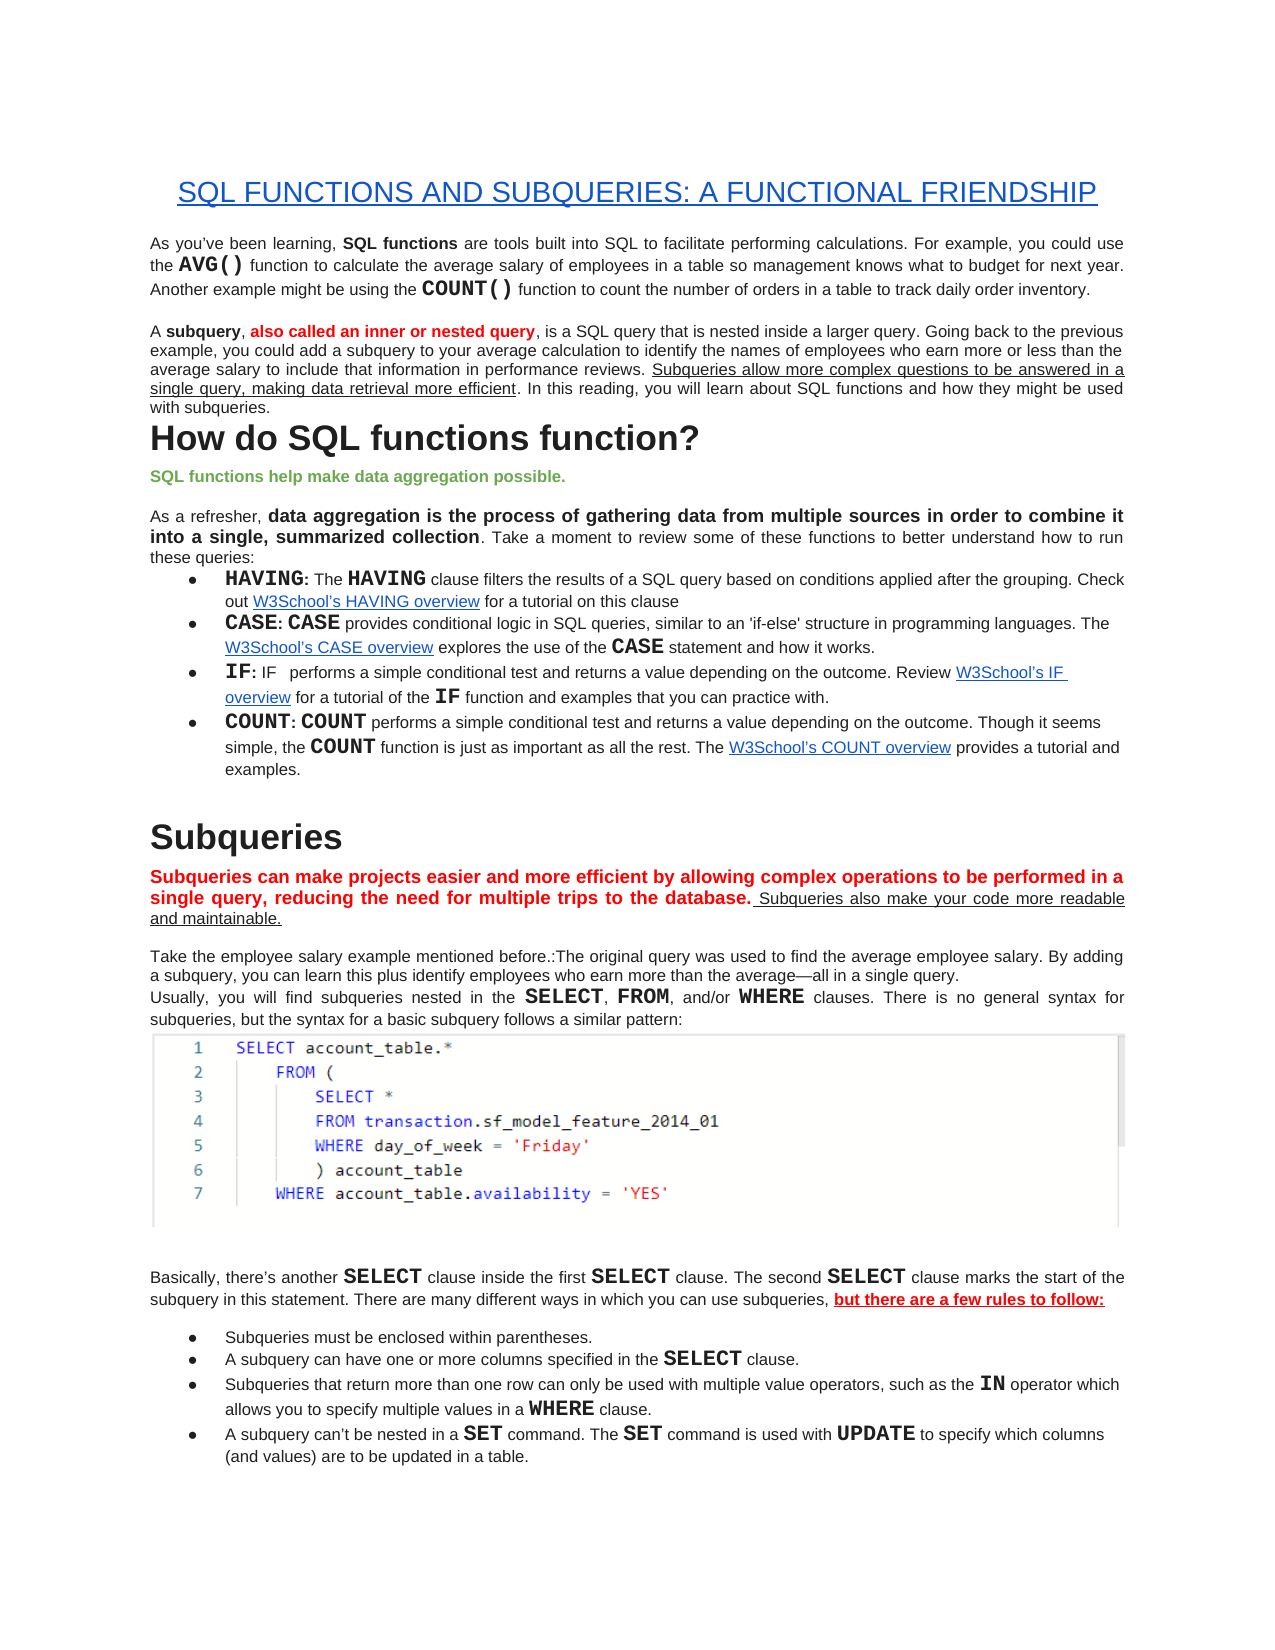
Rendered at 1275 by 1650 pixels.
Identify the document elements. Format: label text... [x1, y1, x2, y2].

text As a refresher, data aggregation is the process of gathering data from multiple sources in order to combine it into a single, summarized collection. Take a moment to review some of these functions to better understand how to run these queries: [150, 505, 1125, 567]
list A subquery can’t be nested in a SET command. The SET command is used with UPDATE to specify which columns (and values) are to be updated in a table. [187, 1422, 1125, 1466]
text Usually, you will find subqueries nested in the SELECT, FROM, and/or WHERE clauses. There is no general syntax for subqueries, but the syntax for a basic subquery follows a similar pattern: [150, 985, 1125, 1029]
subtitle How do SQL functions function? [150, 417, 1125, 458]
text As you’ve been learning, SQL functions are tools built into SQL to facilitate performing calculations. For example, you could use the AVG() function to calculate the average salary of employees in a table so management knows what to budget for next year. Another example might be using the COUNT() function to count the number of orders in a table to track daily order inventory. [150, 233, 1125, 302]
list CASE: CASE provides conditional logic in SQL queries, similar to an 'if-else' structure in programming languages. The W3School’s CASE overview explores the use of the CASE statement and how it works. [187, 611, 1125, 661]
list COUNT: COUNT performs a simple conditional test and returns a value depending on the outcome. Though it seems simple, the COUNT function is just as important as all the rest. The W3School’s COUNT overview provides a tutorial and examples. [187, 710, 1125, 779]
subtitle SQL FUNCTIONS AND SUBQUERIES: A FUNCTIONAL FRIENDSHIP [150, 175, 1125, 208]
list IF: IF performs a simple conditional test and returns a value depending on the outcome. Review W3School’s IF overview for a tutorial of the IF function and examples that you can practice with. [187, 661, 1125, 710]
list A subquery can have one or more columns specified in the SELECT clause. [187, 1347, 1125, 1372]
list HAVING: The HAVING clause filters the results of a SQL query based on conditions applied after the grouping. Check out W3School’s HAVING overview for a tutorial on this clause [187, 567, 1125, 611]
text Subqueries can make projects easier and more efficient by allowing complex operations to be performed in a single query, reducing the need for multiple trips to the database. Subqueries also make your code more readable and maintainable. [150, 865, 1125, 928]
subtitle Subqueries [150, 816, 1125, 857]
text Take the employee salary example mentioned before.:The original query was used to find the average employee salary. By adding a subquery, you can learn this plus identify employees who earn more than the average—all in a single query. [150, 947, 1125, 985]
picture [150, 1029, 1125, 1227]
text Basically, there’s another SELECT clause inside the first SELECT clause. The second SELECT clause marks the start of the subquery in this statement. There are many different ways in which you can use subqueries, but there are a few rules to follow: [150, 1265, 1125, 1309]
list Subqueries must be enclosed within parentheses. [187, 1328, 1125, 1347]
text A subquery, also called an inner or nested query, is a SQL query that is nested inside a larger query. Going back to the previous example, you could add a subquery to your average calculation to identify the names of employees who earn more or less than the average salary to include that information in performance reviews. Subqueries allow more complex questions to be answered in a single query, making data retrieval more efficient. In this reading, you will learn about SQL functions and how they might be used with subqueries. [150, 321, 1125, 417]
text SQL functions help make data aggregation possible. [150, 466, 1125, 486]
list Subqueries that return more than one row can only be used with multiple value operators, such as the IN operator which allows you to specify multiple values in a WHERE clause. [187, 1372, 1125, 1422]
